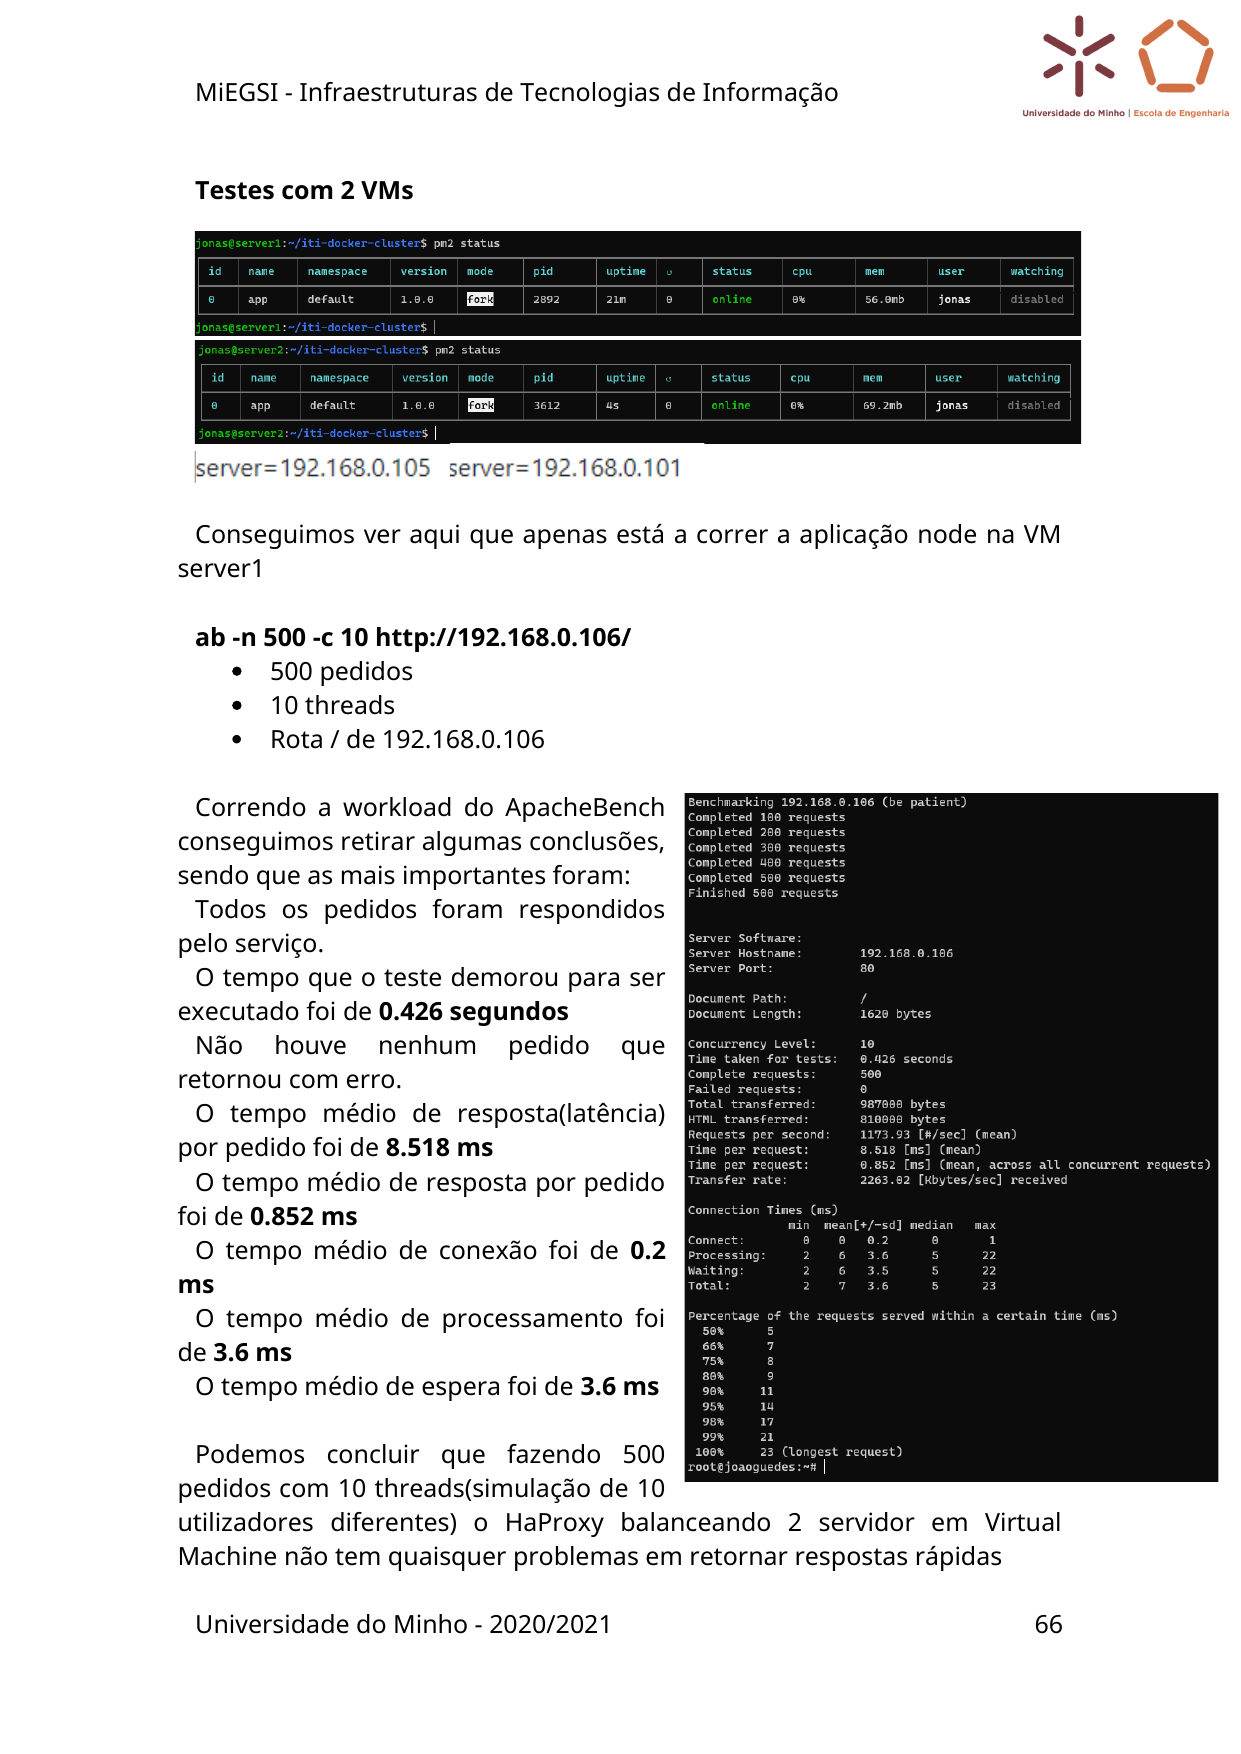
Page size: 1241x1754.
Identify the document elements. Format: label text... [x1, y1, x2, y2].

text O tempo médio de espera foi de 3.6 ms [177, 1368, 683, 1403]
list 500 pedidos [232, 653, 1063, 687]
picture [1020, 12, 1232, 121]
text O tempo médio de processamento foi de 3.6 ms [177, 1300, 683, 1368]
text Todos os pedidos foram respondidos pelo serviço. [177, 892, 683, 960]
text O tempo médio de conexão foi de 0.2 ms [177, 1232, 683, 1300]
picture [194, 340, 1082, 483]
text Conseguimos ver aqui que apenas está a correr a aplicação node na VM server1 [177, 517, 1063, 585]
picture [683, 793, 1218, 1481]
text Podemos concluir que fazendo 500 pedidos com 10 threads(simulação de 10 utilizadores diferentes) o HaProxy balanceando 2 servidor em Virtual Machine não tem quaisquer problemas em retornar respostas rápidas [177, 1437, 1063, 1573]
text O tempo que o teste demorou para ser executado foi de 0.426 segundos [177, 960, 683, 1028]
list Rota / de 192.168.0.106 [232, 721, 1063, 755]
text O tempo médio de resposta por pedido foi de 0.852 ms [177, 1164, 683, 1232]
picture [194, 231, 1082, 336]
text Correndo a workload do ApacheBench conseguimos retirar algumas conclusões, sendo que as mais importantes foram: [177, 789, 1063, 892]
subtitle Testes com 2 VMs [177, 173, 1063, 207]
text O tempo médio de resposta(latência) por pedido foi de 8.518 ms [177, 1096, 683, 1164]
text Não houve nenhum pedido que retornou com erro. [177, 1028, 683, 1096]
list 10 threads [232, 687, 1063, 721]
picture [194, 451, 444, 483]
text ab -n 500 -c 10 http://192.168.0.106/ [177, 619, 1063, 653]
